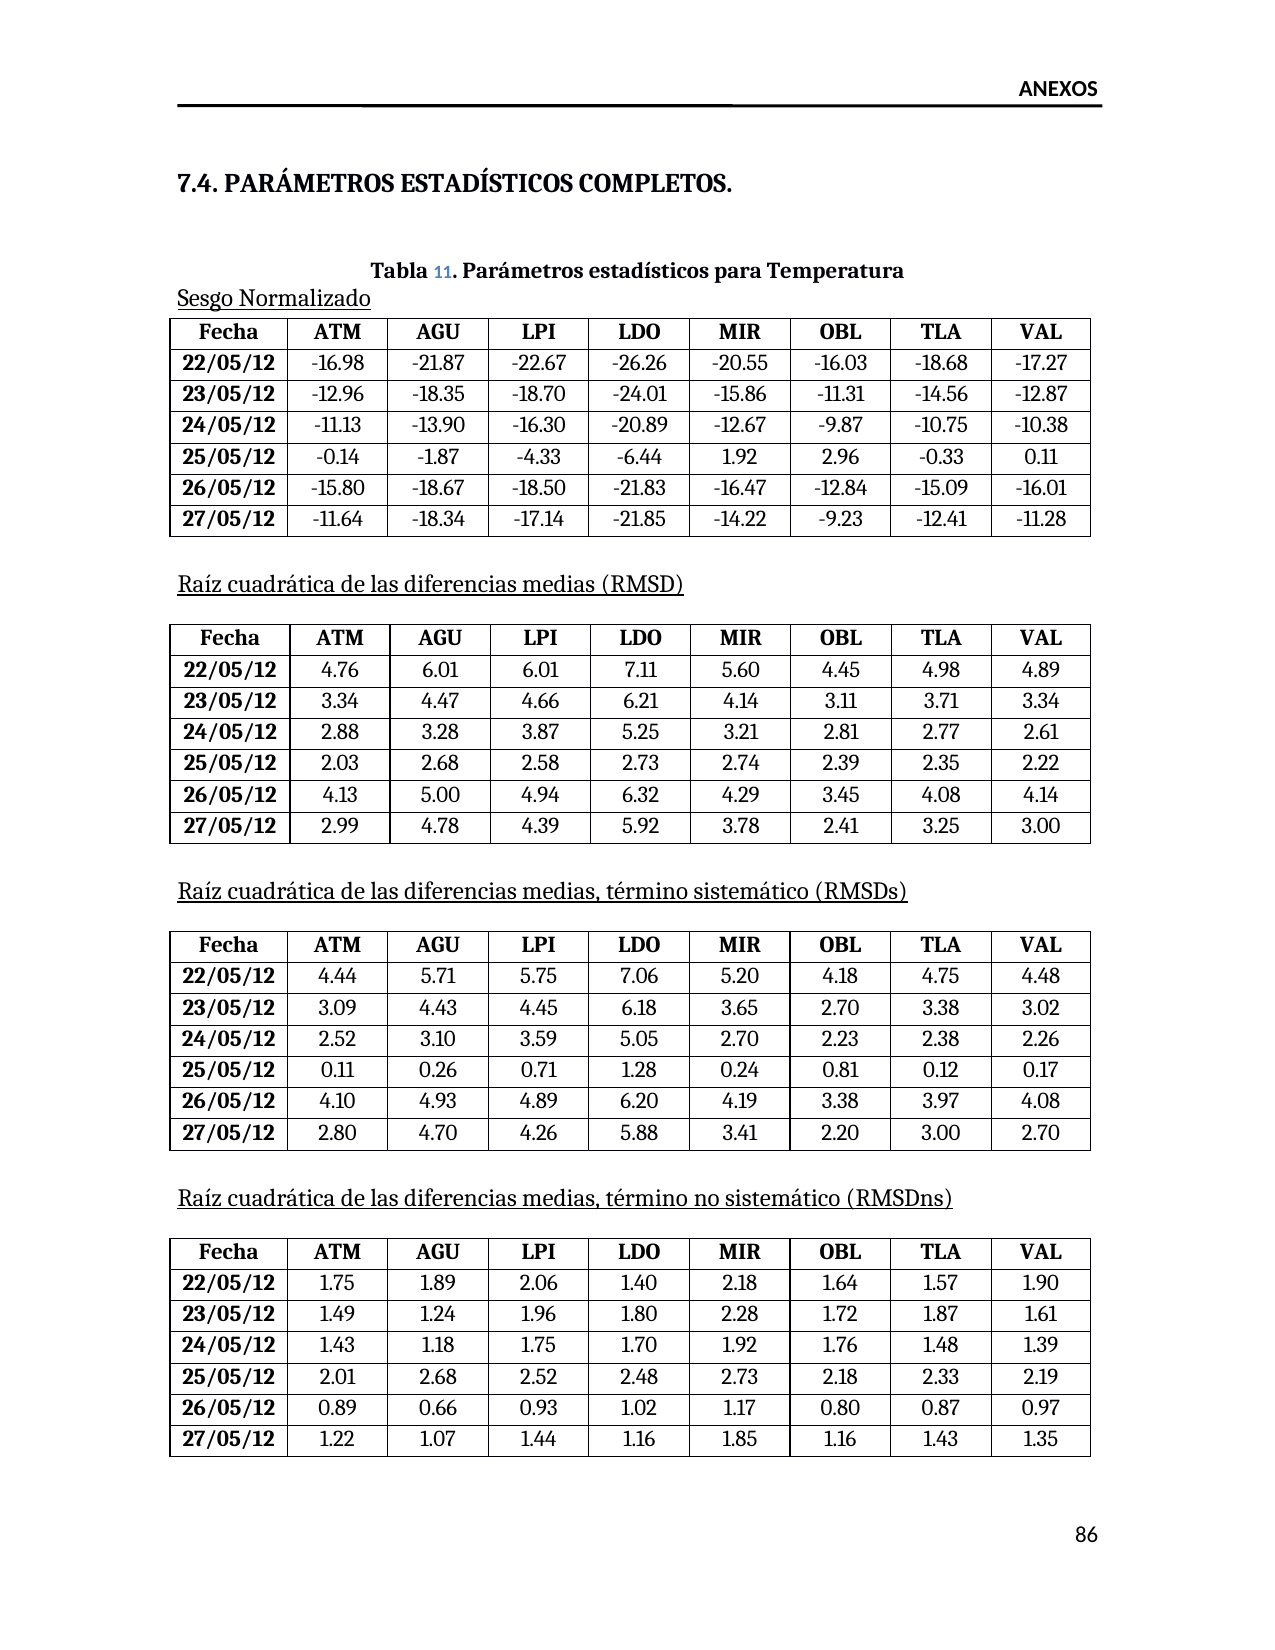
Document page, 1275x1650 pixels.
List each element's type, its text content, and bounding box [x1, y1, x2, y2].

table_cell -12.84 [791, 475, 890, 505]
table_header LDO [589, 932, 689, 962]
table_cell 5.05 [589, 1026, 689, 1056]
table_cell -16.30 [489, 412, 588, 442]
table_cell 2.52 [489, 1364, 588, 1394]
table_cell -17.14 [489, 506, 588, 536]
table_cell 2.80 [288, 1119, 387, 1149]
table_cell 3.71 [892, 688, 991, 718]
table_cell -18.50 [489, 475, 588, 505]
table_cell 0.89 [288, 1395, 387, 1425]
table_cell 0.17 [992, 1057, 1090, 1087]
table_header Fecha [171, 932, 287, 962]
table_cell 27/05/12 [171, 506, 287, 536]
table_header TLA [891, 1239, 991, 1269]
table_cell 0.66 [388, 1395, 488, 1425]
table_cell 26/05/12 [171, 781, 289, 812]
table_cell 2.18 [690, 1270, 789, 1300]
table_cell 24/05/12 [171, 719, 289, 749]
table_cell 4.47 [391, 688, 490, 718]
table_cell 3.38 [791, 1088, 890, 1118]
table_cell 4.78 [391, 813, 490, 843]
table_cell 6.20 [589, 1088, 689, 1118]
table_header MIR [690, 932, 789, 962]
table_cell 1.75 [489, 1332, 588, 1362]
table_header Fecha [171, 625, 289, 655]
table_cell 4.45 [489, 994, 588, 1024]
table_cell 0.81 [791, 1057, 890, 1087]
table_header VAL [992, 1239, 1090, 1269]
table_cell 4.18 [791, 963, 890, 993]
table_cell 1.43 [288, 1332, 387, 1362]
table_header ATM [291, 625, 389, 655]
table_cell -12.96 [288, 381, 387, 411]
table_cell 1.28 [589, 1057, 689, 1087]
table_cell 4.08 [892, 781, 991, 812]
table_cell 27/05/12 [171, 1119, 287, 1149]
table_cell -12.67 [690, 412, 790, 442]
table_cell 2.19 [992, 1364, 1090, 1394]
table_cell -10.75 [891, 412, 991, 442]
table_header LPI [489, 319, 588, 349]
table_cell 22/05/12 [171, 963, 287, 993]
table_cell 0.87 [891, 1395, 991, 1425]
table_header AGU [388, 319, 488, 349]
table_cell -0.33 [891, 444, 991, 474]
table_cell 2.06 [489, 1270, 588, 1300]
table_cell -11.28 [992, 506, 1090, 536]
table_cell 25/05/12 [171, 1057, 287, 1087]
text Sesgo Normalizado [177, 284, 1098, 313]
table_cell 3.87 [491, 719, 590, 749]
table_cell -20.89 [589, 412, 689, 442]
table_cell 26/05/12 [171, 1395, 287, 1425]
table_cell 2.39 [791, 750, 891, 780]
table_cell 6.01 [391, 656, 490, 687]
table_cell 0.97 [992, 1395, 1090, 1425]
table_cell -20.55 [690, 350, 790, 380]
table_header LDO [589, 319, 689, 349]
table_header LDO [591, 625, 690, 655]
table_cell 1.40 [589, 1270, 689, 1300]
table_cell 25/05/12 [171, 444, 287, 474]
table_cell 2.61 [992, 719, 1090, 749]
table_cell 7.11 [591, 656, 690, 687]
table_cell 3.45 [791, 781, 891, 812]
table_cell 1.02 [589, 1395, 689, 1425]
table_cell 6.21 [591, 688, 690, 718]
table_cell 2.81 [791, 719, 891, 749]
table_cell 1.87 [891, 1301, 991, 1331]
table_cell -4.33 [489, 444, 588, 474]
table_header ATM [288, 1239, 387, 1269]
table_cell 4.44 [288, 963, 387, 993]
table_header Fecha [171, 1239, 287, 1269]
table_cell 4.94 [491, 781, 590, 812]
table_cell 4.19 [690, 1088, 789, 1118]
table_cell -16.98 [288, 350, 387, 380]
table_cell 2.38 [891, 1026, 991, 1056]
table_cell 1.22 [288, 1426, 387, 1456]
table_cell 1.96 [489, 1301, 588, 1331]
table_header MIR [691, 625, 790, 655]
table_cell 2.96 [791, 444, 890, 474]
table_cell 27/05/12 [171, 1426, 287, 1456]
table_cell 3.78 [691, 813, 790, 843]
table_cell -13.90 [388, 412, 488, 442]
text Raíz cuadrática de las diferencias medias, término no sistemático (RMSDns) [177, 1183, 1098, 1212]
table_cell -15.80 [288, 475, 387, 505]
table_cell 3.21 [691, 719, 790, 749]
text Tabla 11. Parámetros estadísticos para Temperatura [177, 258, 1098, 284]
table_header OBL [791, 319, 890, 349]
table_cell 2.88 [291, 719, 389, 749]
table_cell 2.20 [791, 1119, 890, 1149]
table_cell -16.47 [690, 475, 790, 505]
table_cell 23/05/12 [171, 381, 287, 411]
table_cell 24/05/12 [171, 1332, 287, 1362]
table_cell 1.75 [288, 1270, 387, 1300]
table_cell 5.25 [591, 719, 690, 749]
text Raíz cuadrática de las diferencias medias (RMSD) [177, 570, 1098, 599]
table_header ATM [288, 932, 387, 962]
table_cell -21.83 [589, 475, 689, 505]
table_header Fecha [171, 319, 287, 349]
table_cell 5.92 [591, 813, 690, 843]
table_cell 3.25 [892, 813, 991, 843]
table_cell 1.35 [992, 1426, 1090, 1456]
table_cell 0.12 [891, 1057, 991, 1087]
table_cell -24.01 [589, 381, 689, 411]
table_header LPI [491, 625, 590, 655]
table_cell -12.41 [891, 506, 991, 536]
table_header AGU [388, 1239, 488, 1269]
table_cell 26/05/12 [171, 475, 287, 505]
table_cell 3.11 [791, 688, 891, 718]
table_cell -14.56 [891, 381, 991, 411]
table_cell -22.67 [489, 350, 588, 380]
table_cell 2.23 [791, 1026, 890, 1056]
table_cell 22/05/12 [171, 1270, 287, 1300]
table_cell 5.20 [690, 963, 789, 993]
table_cell 2.77 [892, 719, 991, 749]
table_cell 0.93 [489, 1395, 588, 1425]
table_cell 2.22 [992, 750, 1090, 780]
table_cell 3.00 [891, 1119, 991, 1149]
table_cell 2.48 [589, 1364, 689, 1394]
table_cell 1.92 [690, 444, 790, 474]
table_cell 3.38 [891, 994, 991, 1024]
table_cell 2.33 [891, 1364, 991, 1394]
table_cell -16.03 [791, 350, 890, 380]
table_cell 4.93 [388, 1088, 488, 1118]
table_cell -12.87 [992, 381, 1090, 411]
table_cell -11.64 [288, 506, 387, 536]
table_cell -15.86 [690, 381, 790, 411]
table_cell 4.08 [992, 1088, 1090, 1118]
table_cell 1.43 [891, 1426, 991, 1456]
table_cell 2.73 [690, 1364, 789, 1394]
table_cell 24/05/12 [171, 1026, 287, 1056]
table_cell 2.41 [791, 813, 891, 843]
table_cell 23/05/12 [171, 688, 289, 718]
table_cell 24/05/12 [171, 412, 287, 442]
table_cell 5.88 [589, 1119, 689, 1149]
table_cell 4.76 [291, 656, 389, 687]
table_cell 3.10 [388, 1026, 488, 1056]
table_cell -9.87 [791, 412, 890, 442]
table_header TLA [891, 319, 991, 349]
table_cell 2.99 [291, 813, 389, 843]
table_cell 1.39 [992, 1332, 1090, 1362]
table_cell 1.24 [388, 1301, 488, 1331]
table_cell 22/05/12 [171, 656, 289, 687]
table_cell 5.60 [691, 656, 790, 687]
table_header OBL [791, 1239, 890, 1269]
table_cell 6.18 [589, 994, 689, 1024]
table_cell -14.22 [690, 506, 790, 536]
table_header AGU [391, 625, 490, 655]
table_cell 3.00 [992, 813, 1090, 843]
table_cell 4.14 [691, 688, 790, 718]
table_cell 4.70 [388, 1119, 488, 1149]
table_cell 6.01 [491, 656, 590, 687]
table_cell -0.14 [288, 444, 387, 474]
table_cell 4.26 [489, 1119, 588, 1149]
table_cell -21.85 [589, 506, 689, 536]
table_cell 3.28 [391, 719, 490, 749]
table_cell 1.64 [791, 1270, 890, 1300]
table_header TLA [892, 625, 991, 655]
table_cell 2.58 [491, 750, 590, 780]
table_cell 2.03 [291, 750, 389, 780]
table_cell 0.26 [388, 1057, 488, 1087]
table_cell 1.80 [589, 1301, 689, 1331]
table_cell 4.89 [992, 656, 1090, 687]
subtitle 7.4. PARÁMETROS ESTADÍSTICOS COMPLETOS. [177, 168, 1098, 199]
table_cell 2.28 [690, 1301, 789, 1331]
table_cell 5.71 [388, 963, 488, 993]
table_cell -11.31 [791, 381, 890, 411]
table_cell 4.29 [691, 781, 790, 812]
table_cell 2.70 [791, 994, 890, 1024]
table_cell 0.24 [690, 1057, 789, 1087]
table_cell 3.09 [288, 994, 387, 1024]
table_cell 2.01 [288, 1364, 387, 1394]
table_header VAL [992, 625, 1090, 655]
table_cell 23/05/12 [171, 994, 287, 1024]
table_cell 3.59 [489, 1026, 588, 1056]
table_cell -21.87 [388, 350, 488, 380]
table_cell 25/05/12 [171, 750, 289, 780]
table_cell 1.85 [690, 1426, 789, 1456]
table_cell 3.34 [291, 688, 389, 718]
table_cell 3.02 [992, 994, 1090, 1024]
table_cell 2.73 [591, 750, 690, 780]
table_cell 1.92 [690, 1332, 789, 1362]
table_cell 5.00 [391, 781, 490, 812]
table_cell 4.43 [388, 994, 488, 1024]
table_header MIR [690, 1239, 789, 1269]
table_cell -26.26 [589, 350, 689, 380]
table_cell 1.16 [589, 1426, 689, 1456]
table_cell 0.71 [489, 1057, 588, 1087]
table_cell -18.35 [388, 381, 488, 411]
table_cell 2.68 [391, 750, 490, 780]
table_cell 4.48 [992, 963, 1090, 993]
table_header TLA [891, 932, 991, 962]
table_cell 1.44 [489, 1426, 588, 1456]
table_cell 1.18 [388, 1332, 488, 1362]
table_cell 23/05/12 [171, 1301, 287, 1331]
table_cell 4.13 [291, 781, 389, 812]
table_cell 1.16 [791, 1426, 890, 1456]
table_cell 4.10 [288, 1088, 387, 1118]
table_header LPI [489, 1239, 588, 1269]
table_header LDO [589, 1239, 689, 1269]
table_cell 1.57 [891, 1270, 991, 1300]
table_cell -18.67 [388, 475, 488, 505]
table_cell 25/05/12 [171, 1364, 287, 1394]
table_cell -16.01 [992, 475, 1090, 505]
table_cell 2.18 [791, 1364, 890, 1394]
table_header VAL [992, 319, 1090, 349]
table_header OBL [791, 932, 890, 962]
table_cell 3.65 [690, 994, 789, 1024]
table_cell 4.39 [491, 813, 590, 843]
table_cell 4.75 [891, 963, 991, 993]
table_cell 5.75 [489, 963, 588, 993]
table_cell 4.98 [892, 656, 991, 687]
table_cell 2.74 [691, 750, 790, 780]
table_cell 2.26 [992, 1026, 1090, 1056]
table_cell 1.90 [992, 1270, 1090, 1300]
table_cell 27/05/12 [171, 813, 289, 843]
table_cell -10.38 [992, 412, 1090, 442]
table_cell 3.34 [992, 688, 1090, 718]
table_cell 4.14 [992, 781, 1090, 812]
table_header AGU [388, 932, 488, 962]
table_cell -18.68 [891, 350, 991, 380]
table_header ATM [288, 319, 387, 349]
table_cell -9.23 [791, 506, 890, 536]
table_cell 1.07 [388, 1426, 488, 1456]
table_cell 1.48 [891, 1332, 991, 1362]
table_cell 0.11 [288, 1057, 387, 1087]
table_cell 1.61 [992, 1301, 1090, 1331]
table_cell 2.52 [288, 1026, 387, 1056]
table_cell 2.68 [388, 1364, 488, 1394]
table_cell 2.70 [690, 1026, 789, 1056]
table_cell 1.17 [690, 1395, 789, 1425]
table_cell 3.97 [891, 1088, 991, 1118]
table_cell 1.76 [791, 1332, 890, 1362]
table_header VAL [992, 932, 1090, 962]
table_cell 1.89 [388, 1270, 488, 1300]
table_cell 26/05/12 [171, 1088, 287, 1118]
table_cell 1.70 [589, 1332, 689, 1362]
table_cell -15.09 [891, 475, 991, 505]
table_cell -18.70 [489, 381, 588, 411]
table_cell -18.34 [388, 506, 488, 536]
table_cell 0.80 [791, 1395, 890, 1425]
table_cell -6.44 [589, 444, 689, 474]
table_cell 6.32 [591, 781, 690, 812]
table_cell -1.87 [388, 444, 488, 474]
table_header LPI [489, 932, 588, 962]
table_cell -17.27 [992, 350, 1090, 380]
table_header MIR [690, 319, 790, 349]
table_cell 4.66 [491, 688, 590, 718]
table_header OBL [791, 625, 891, 655]
table_cell 7.06 [589, 963, 689, 993]
text Raíz cuadrática de las diferencias medias, término sistemático (RMSDs) [177, 877, 1098, 906]
table_cell 4.45 [791, 656, 891, 687]
table_cell 2.35 [892, 750, 991, 780]
table_cell 0.11 [992, 444, 1090, 474]
table_cell 1.72 [791, 1301, 890, 1331]
table_cell 4.89 [489, 1088, 588, 1118]
table_cell 1.49 [288, 1301, 387, 1331]
table_cell 2.70 [992, 1119, 1090, 1149]
table_cell -11.13 [288, 412, 387, 442]
table_cell 3.41 [690, 1119, 789, 1149]
table_cell 22/05/12 [171, 350, 287, 380]
